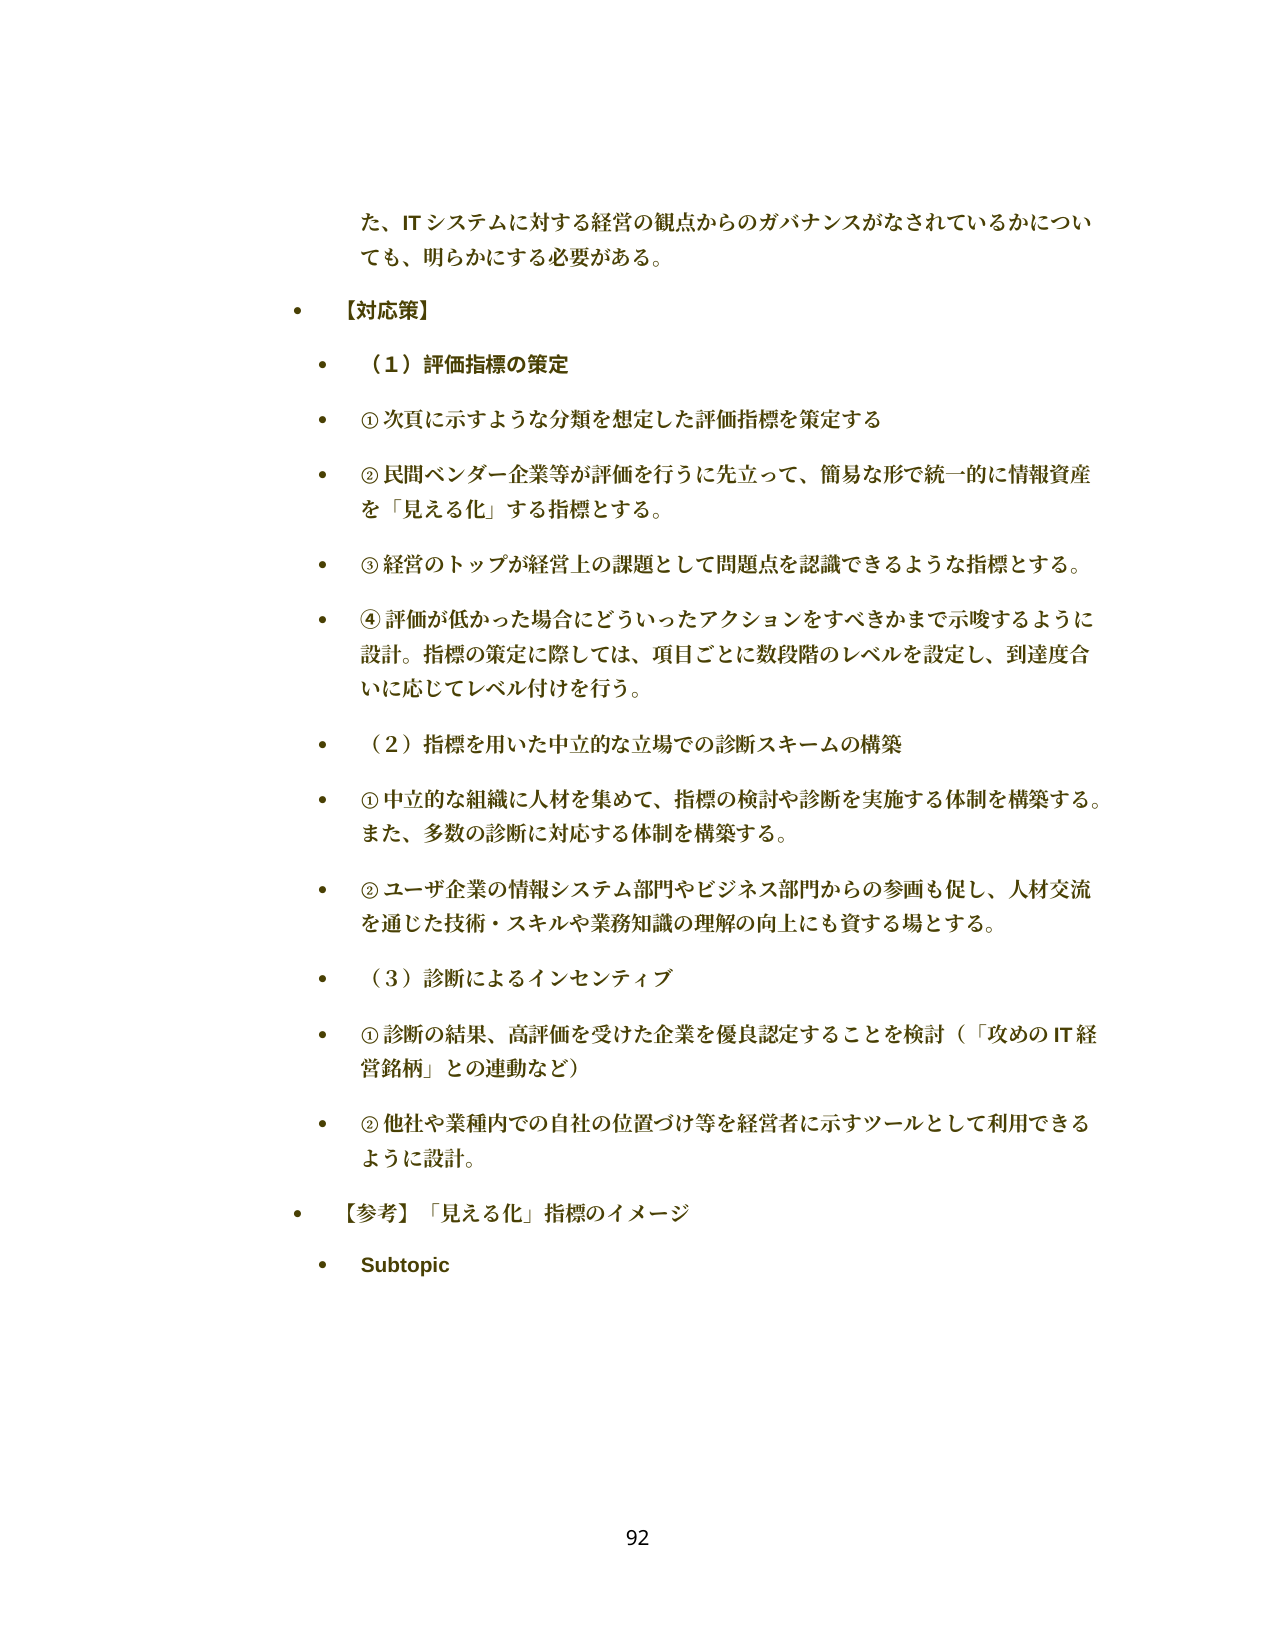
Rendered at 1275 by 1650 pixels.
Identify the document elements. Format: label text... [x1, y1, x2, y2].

list （３）診断によるインセンティブ [319, 963, 1098, 993]
list ④評価が低かった場合にどういったアクションをすべきかまで示唆するように設計。指標の策定に際しては、項目ごとに数段階のレベルを設定し、到達度合いに応じてレベル付けを行う。 [319, 604, 1098, 703]
list 【参考】「見える化」指標のイメージ [294, 1198, 1098, 1227]
list ②ユーザ企業の情報システム部門やビジネス部門からの参画も促し、人材交流を通じた技術・スキルや業務知識の理解の向上にも資する場とする。 [319, 873, 1098, 937]
list ①診断の結果、高評価を受けた企業を優良認定することを検討（「攻めのIT経営銘柄」との連動など） [319, 1018, 1098, 1082]
list （１）評価指標の策定 [319, 350, 1098, 378]
list 【対応策】 [294, 296, 1098, 325]
list ①次頁に示すような分類を想定した評価指標を策定する [319, 403, 1098, 433]
list ③経営のトップが経営上の課題として問題点を認識できるような指標とする。 [319, 548, 1098, 578]
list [319, 207, 1098, 271]
list ①中立的な組織に人材を集めて、指標の検討や診断を実施する体制を構築する。また、多数の診断に対応する体制を構築する。 [319, 783, 1098, 848]
list ②民間ベンダー企業等が評価を行うに先立って、簡易な形で統一的に情報資産を「見える化」する指標とする。 [319, 459, 1098, 523]
list （２）指標を用いた中立的な立場での診断スキームの構築 [319, 728, 1098, 758]
list Subtopic [319, 1253, 1098, 1277]
list ②他社や業種内での自社の位置づけ等を経営者に示すツールとして利用できるように設計。 [319, 1108, 1098, 1172]
